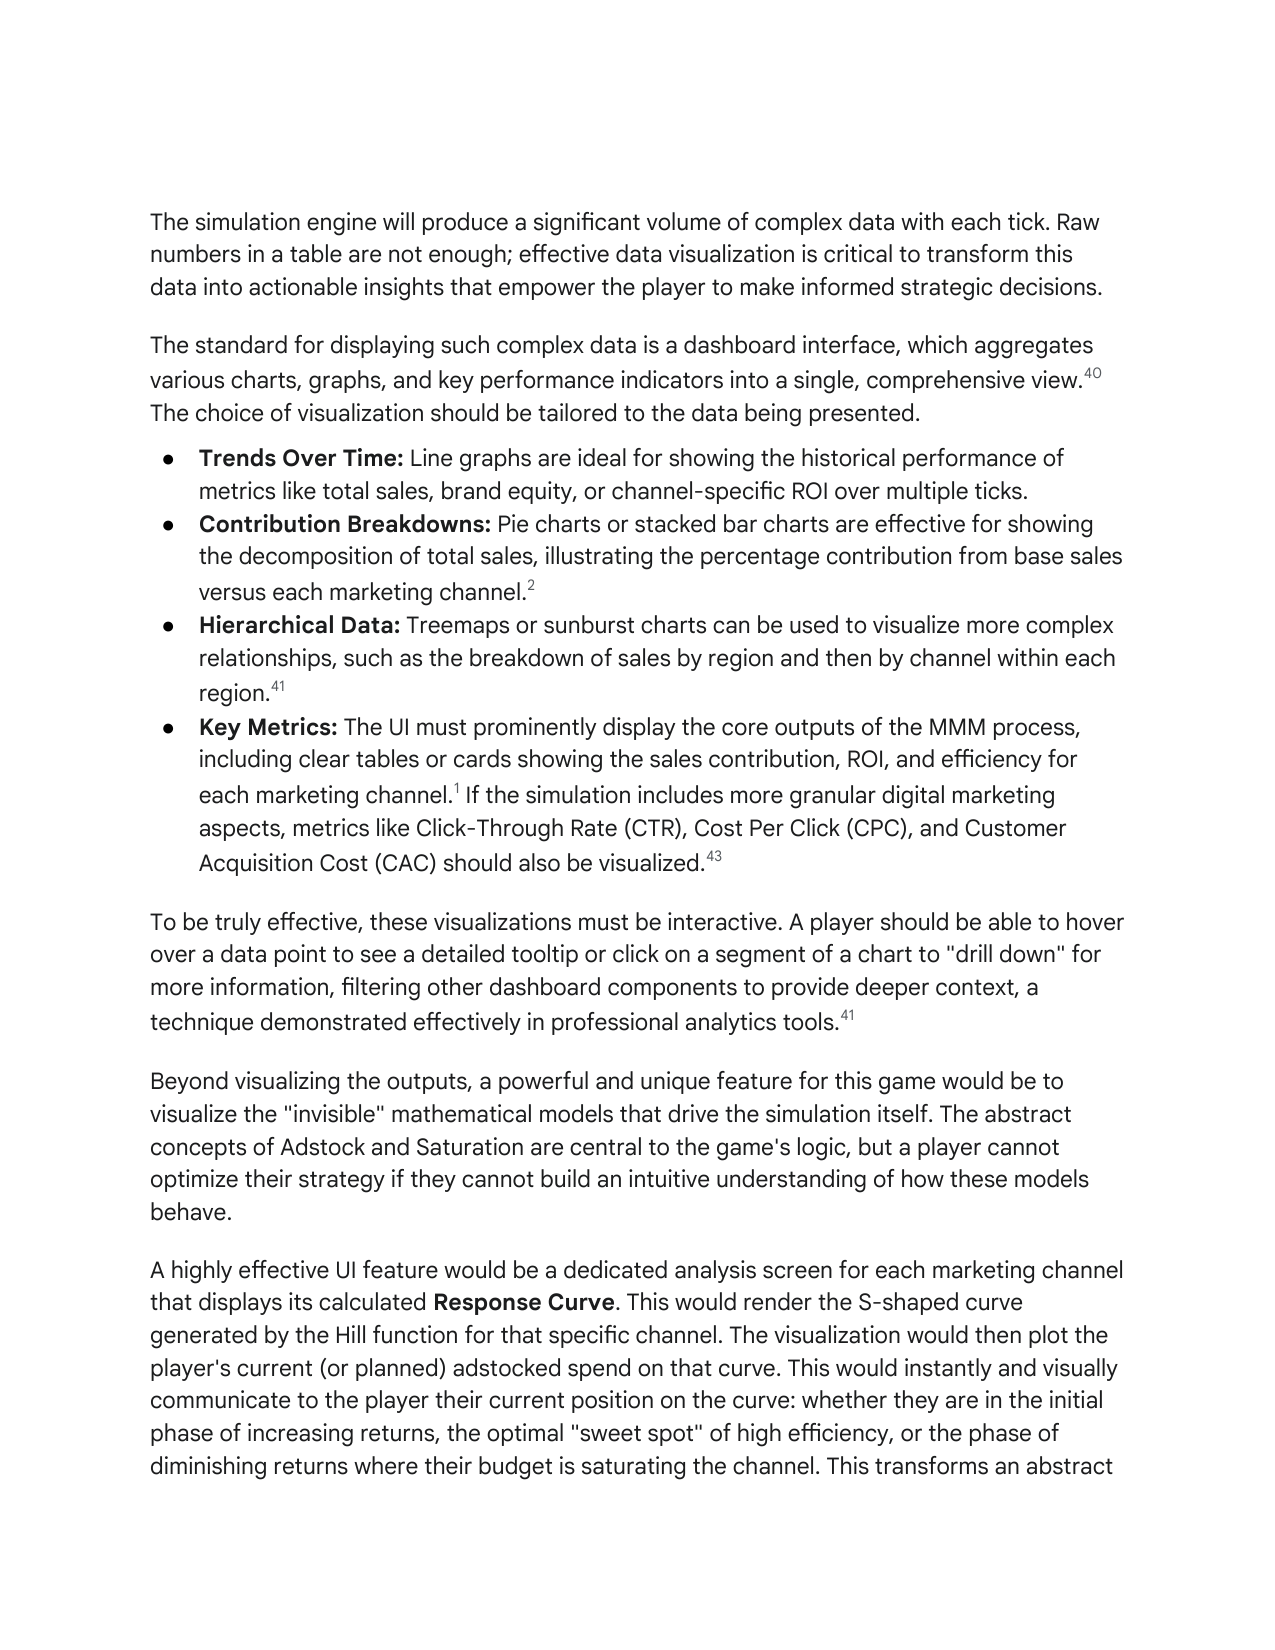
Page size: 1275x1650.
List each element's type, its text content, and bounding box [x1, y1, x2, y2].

list Contribution Breakdowns: Pie charts or stacked bar charts are effective for showing the decomposition of total sales, illustrating the percentage contribution from base sales versus each marketing channel.2 [161, 510, 1125, 607]
text Beyond visualizing the outputs, a powerful and unique feature for this game would be to visualize the "invisible" mathematical models that drive the simulation itself. The abstract concepts of Adstock and Saturation are central to the game's logic, but a player cannot optimize their strategy if they cannot build an intuitive understanding of how these models behave. [150, 1067, 1125, 1227]
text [150, 1256, 1125, 1481]
list Trends Over Time: Line graphs are ideal for showing the historical performance of metrics like total sales, brand equity, or channel-specific ROI over multiple ticks. [161, 444, 1125, 506]
text The standard for displaying such complex data is a dashboard interface, which aggregates various charts, graphs, and key performance indicators into a single, comprehensive view.40 The choice of visualization should be tailored to the data being presented. [150, 331, 1125, 428]
list Hierarchical Data: Treemaps or sunburst charts can be used to visualize more complex relationships, such as the breakdown of sales by region and then by channel within each region.41 [161, 611, 1125, 709]
text To be truly effective, these visualizations must be interactive. A player should be able to hover over a data point to see a detailed tooltip or click on a segment of a chart to "drill down" for more information, filtering other dashboard components to provide deeper context, a technique demonstrated effectively in professional analytics tools.41 [150, 908, 1125, 1038]
list Key Metrics: The UI must prominently display the core outputs of the MMM process, including clear tables or cards showing the sales contribution, ROI, and efficiency for each marketing channel.1 If the simulation includes more granular digital marketing aspects, metrics like Click-Through Rate (CTR), Cost Per Click (CPC), and Customer Acquisition Cost (CAC) should also be visualized.43 [161, 713, 1125, 879]
text The simulation engine will produce a significant volume of complex data with each tick. Raw numbers in a table are not enough; effective data visualization is critical to transform this data into actionable insights that empower the player to make informed strategic decisions. [150, 208, 1125, 302]
